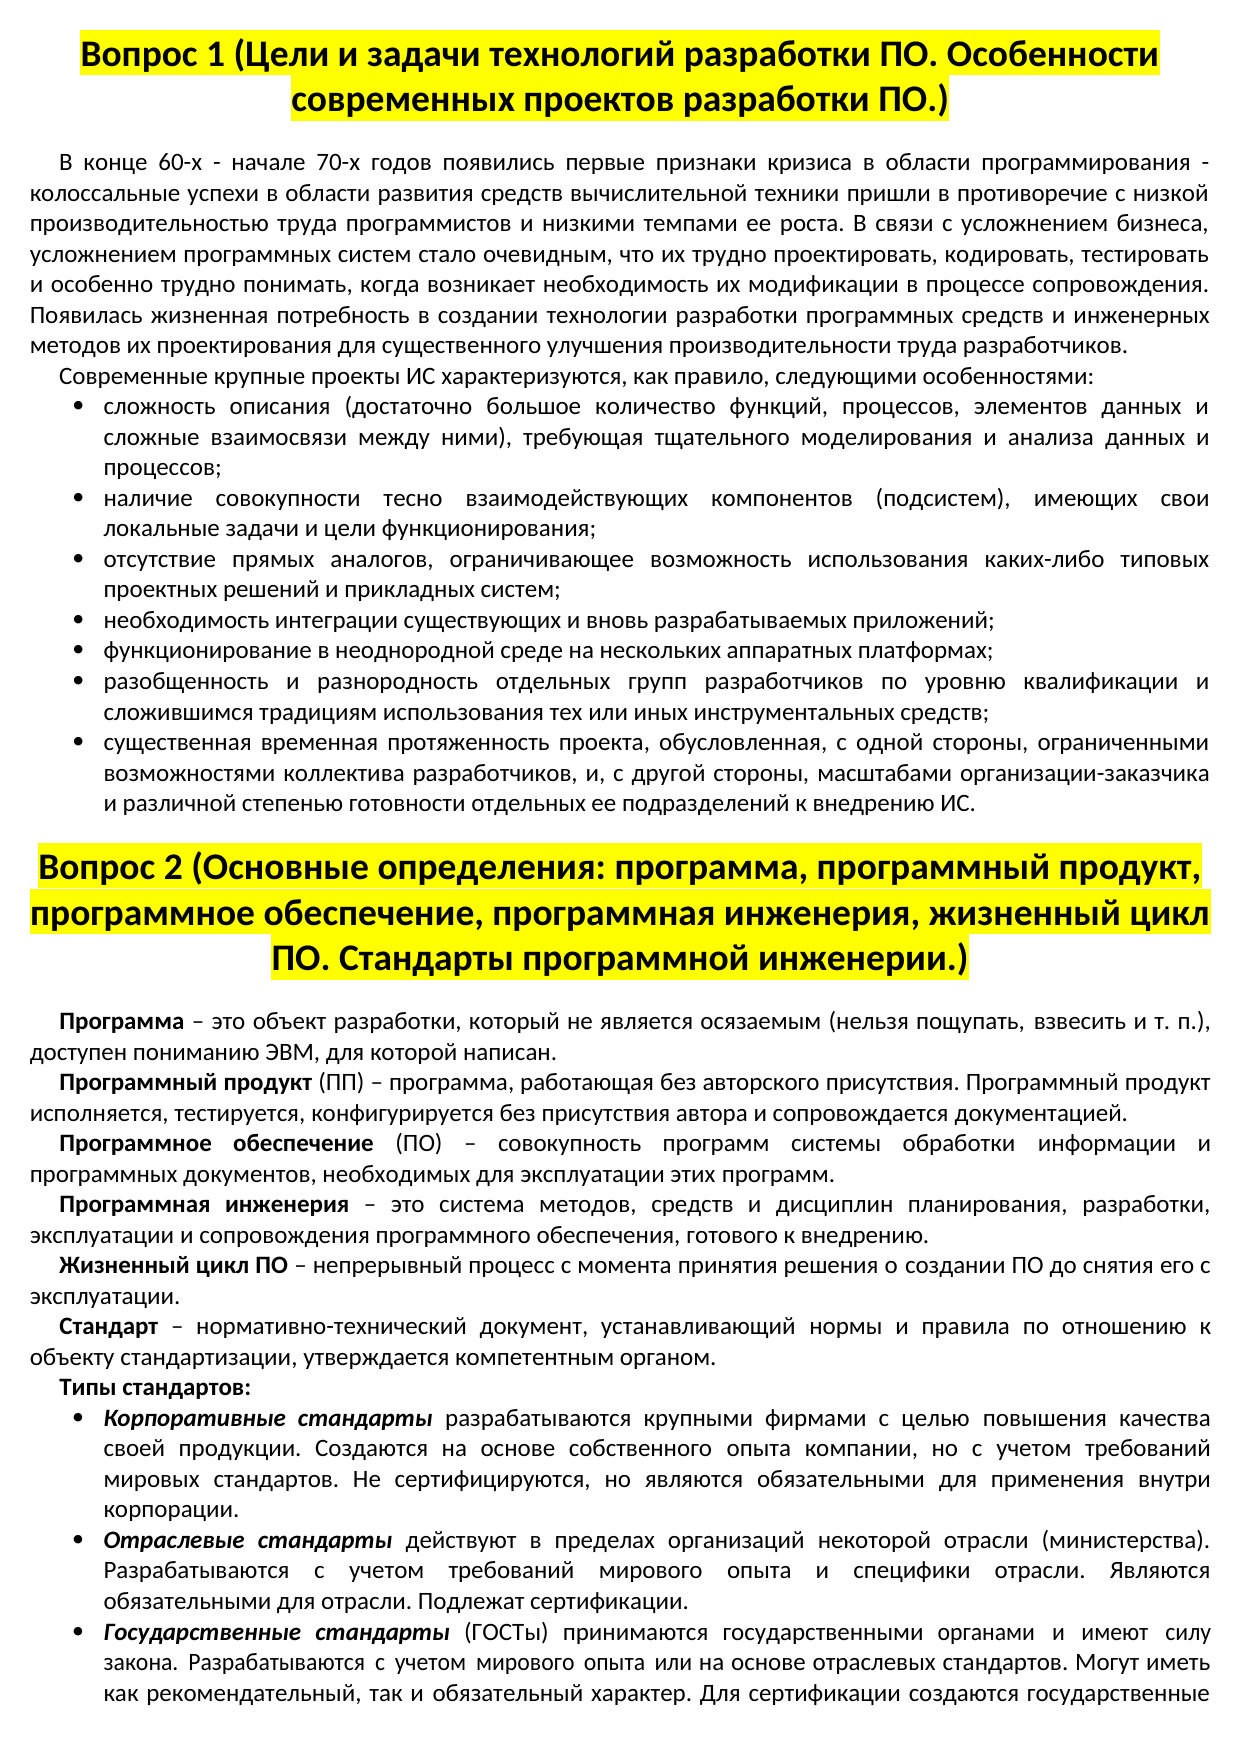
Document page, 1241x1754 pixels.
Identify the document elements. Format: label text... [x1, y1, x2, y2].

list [74, 1616, 1211, 1707]
text Программное обеспечение (ПО) – совокупность программ системы обработки информации и программных документов, необходимых для эксплуатации этих программ. [29, 1127, 1211, 1188]
list существенная временная протяженность проекта, обусловленная, с одной стороны, ограниченными возможностями коллектива разработчиков, и, с другой стороны, масштабами организации-заказчика и различной степенью готовности отдельных ее подразделений к внедрению ИС. [74, 726, 1211, 818]
list функционирование в неоднородной среде на нескольких аппаратных платформах; [74, 634, 1211, 665]
text Жизненный цикл ПО – непрерывный процесс с момента принятия решения о создании ПО до снятия его с эксплуатации. [29, 1249, 1211, 1310]
list разобщенность и разнородность отдельных групп разработчиков по уровню квалификации и сложившимся традициям использования тех или иных инструментальных средств; [74, 665, 1211, 726]
text Программный продукт (ПП) – программа, работающая без авторского присутствия. Программный продукт исполняется, тестируется, конфигурируется без присутствия автора и сопровождается документацией. [29, 1066, 1211, 1127]
subtitle Вопрос 2 (Основные определения: программа, программный продукт, программное обеспечение, программная инженерия, жизненный цикл ПО. Стандарты программной инженерии.) [29, 843, 1211, 980]
text Программная инженерия – это система методов, средств и дисциплин планирования, разработки, эксплуатации и сопровождения программного обеспечения, готового к внедрению. [29, 1188, 1211, 1249]
list Корпоративные стандарты разрабатываются крупными фирмами с целью повышения качества своей продукции. Создаются на основе собственного опыта компании, но с учетом требований мировых стандартов. Не сертифицируются, но являются обязательными для применения внутри корпорации. [74, 1402, 1211, 1524]
list сложность описания (достаточно большое количество функций, процессов, элементов данных и сложные взаимосвязи между ними), требующая тщательного моделирования и анализа данных и процессов; [74, 390, 1211, 482]
text Программа – это объект разработки, который не является осязаемым (нельзя пощупать, взвесить и т. п.), доступен пониманию ЭВМ, для которой написан. [29, 1005, 1211, 1066]
text В конце 60-х - начале 70-х годов появились первые признаки кризиса в области программирования - колоссальные успехи в области развития средств вычислительной техники пришли в противоречие с низкой производительностью труда программистов и низкими темпами ее роста. В связи с усложнением бизнеса, усложнением программных систем стало очевидным, что их трудно проектировать, кодировать, тестировать и особенно трудно понимать, когда возникает необходимость их модификации в процессе сопровождения. Появилась жизненная потребность в создании технологии разработки программных средств и инженерных методов их проектирования для существенного улучшения производительности труда разработчиков. [29, 146, 1211, 360]
list необходимость интеграции существующих и вновь разрабатываемых приложений; [74, 604, 1211, 634]
text Типы стандартов: [29, 1372, 1211, 1402]
text Современные крупные проекты ИС характеризуются, как правило, следующими особенностями: [29, 360, 1211, 390]
subtitle Вопрос 1 (Цели и задачи технологий разработки ПО. Особенности современных проектов разработки ПО.) [29, 29, 1211, 121]
list наличие совокупности тесно взаимодействующих компонентов (подсистем), имеющих свои локальные задачи и цели функционирования; [74, 482, 1211, 543]
text Стандарт – нормативно-технический документ, устанавливающий нормы и правила по отношению к объекту стандартизации, утверждается компетентным органом. [29, 1310, 1211, 1371]
list Отраслевые стандарты действуют в пределах организаций некоторой отрасли (министерства). Разрабатываются с учетом требований мирового опыта и специфики отрасли. Являются обязательными для отрасли. Подлежат сертификации. [74, 1524, 1211, 1616]
list отсутствие прямых аналогов, ограничивающее возможность использования каких-либо типовых проектных решений и прикладных систем; [74, 543, 1211, 604]
